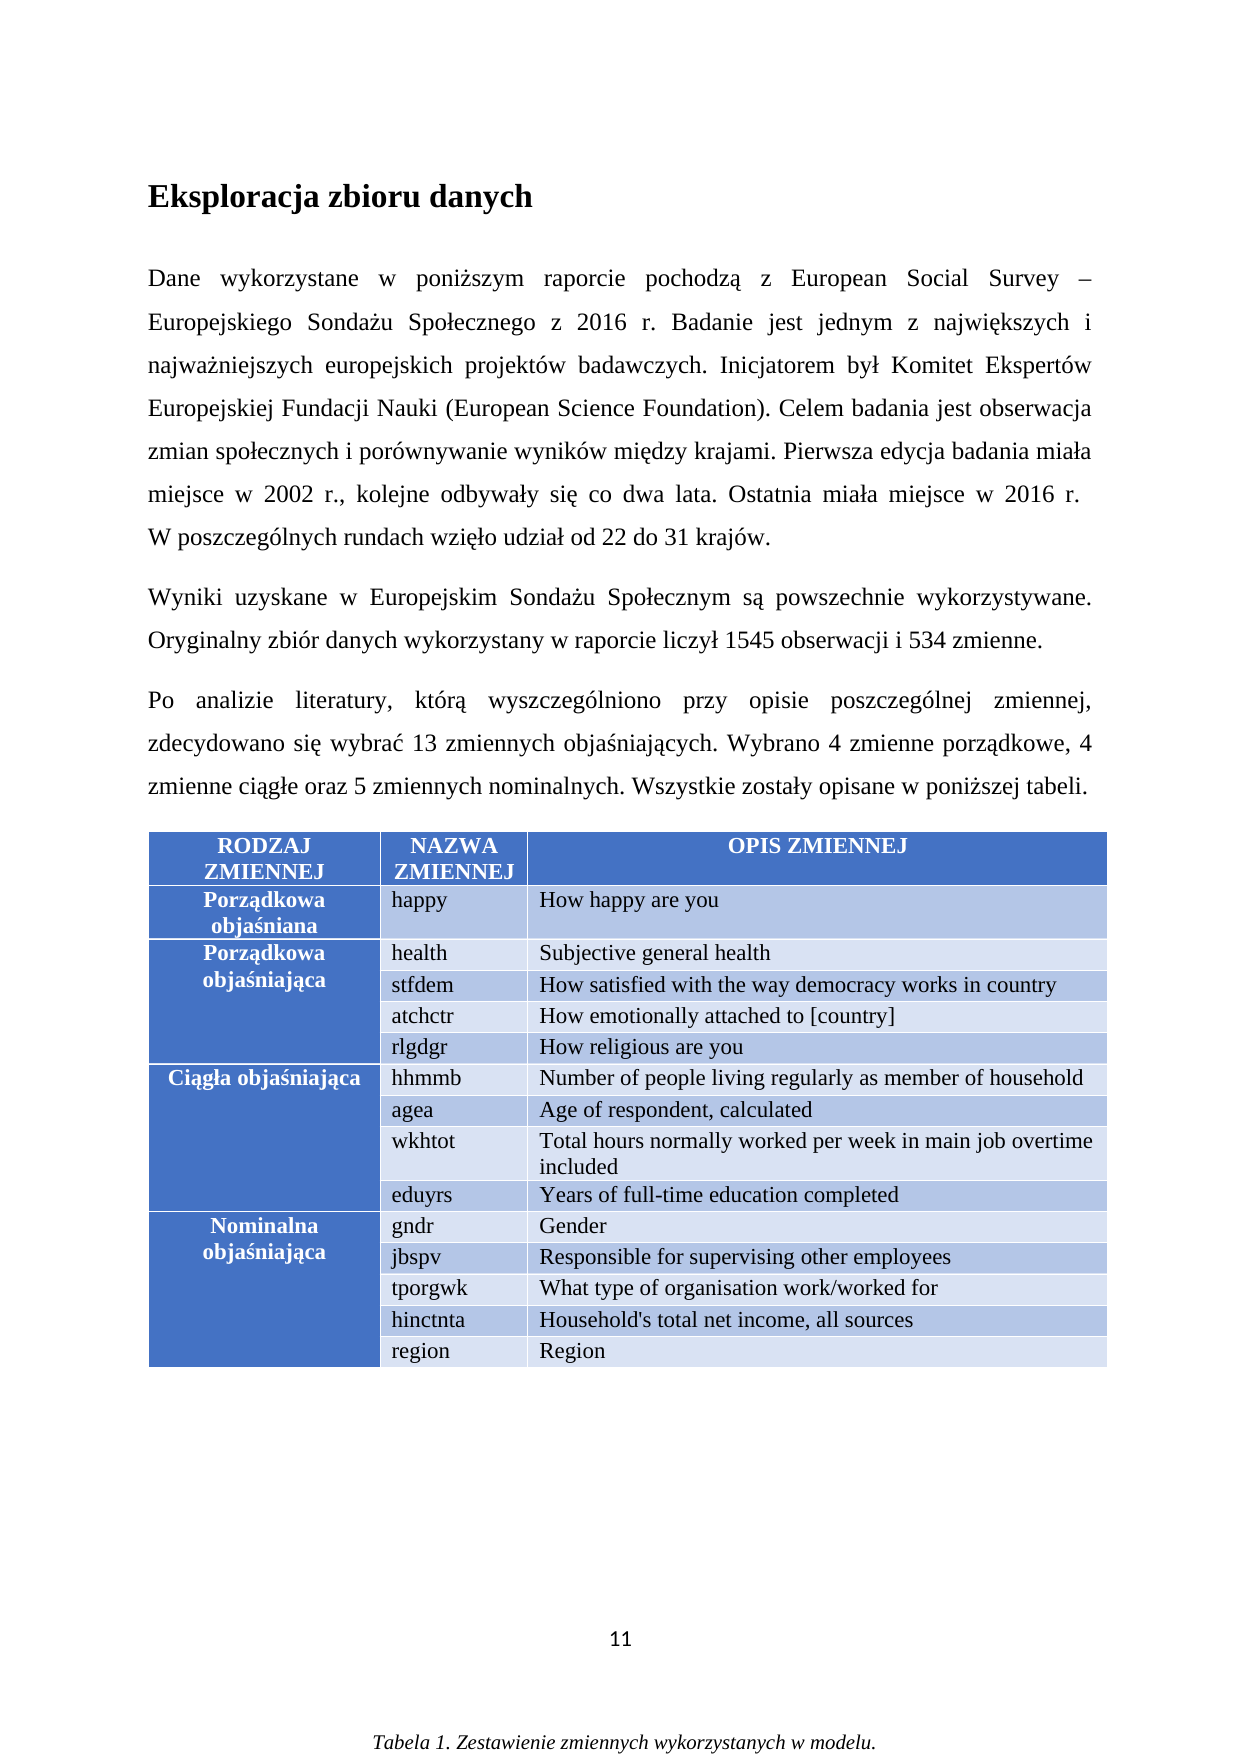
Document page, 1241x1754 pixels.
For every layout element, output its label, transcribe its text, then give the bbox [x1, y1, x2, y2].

text Dane wykorzystane w poniższym raporcie pochodzą z European Social Survey – Europejskiego Sondażu Społecznego z 2016 r. Badanie jest jednym z największych i najważniejszych europejskich projektów badawczych. Inicjatorem był Komitet Ekspertów Europejskiej Fundacji Nauki (European Science Foundation). Celem badania jest obserwacja zmian społecznych i porównywanie wyników między krajami. Pierwsza edycja badania miała miejsce w 2002 r., kolejne odbywały się co dwa lata. Ostatnia miała miejsce w 2016 r. W poszczególnych rundach wzięło udział od 22 do 31 krajów. [148, 263, 1093, 551]
table_cell Ciągła objaśniająca [149, 1065, 380, 1211]
table_cell tporgwk [381, 1275, 527, 1305]
table_cell Porządkowa objaśniająca [149, 940, 380, 1063]
text Po analizie literatury, którą wyszczególniono przy opisie poszczególnej zmiennej, zdecydowano się wybrać 13 zmiennych objaśniających. Wybrano 4 zmienne porządkowe, 4 zmienne ciągłe oraz 5 zmiennych nominalnych. Wszystkie zostały opisane w poniższej tabeli. [148, 685, 1093, 800]
table_cell Total hours normally worked per week in main job overtime included [528, 1127, 1107, 1180]
table_header RODZAJ ZMIENNEJ [149, 832, 380, 885]
table_cell region [381, 1337, 527, 1367]
table_cell agea [381, 1096, 527, 1126]
table_cell hhmmb [381, 1065, 527, 1095]
table_cell Responsible for supervising other employees [528, 1243, 1107, 1273]
table_cell Household's total net income, all sources [528, 1306, 1107, 1336]
table_header OPIS ZMIENNEJ [528, 832, 1107, 885]
table_cell atchctr [381, 1002, 527, 1032]
subtitle Eksploracja zbioru danych [148, 177, 1093, 215]
table_cell wkhtot [381, 1127, 527, 1180]
table_cell How religious are you [528, 1033, 1107, 1063]
table_cell gndr [381, 1212, 527, 1242]
table_cell Age of respondent, calculated [528, 1096, 1107, 1126]
table_cell Porządkowa objaśniana [149, 886, 380, 938]
table_cell Subjective general health [528, 940, 1107, 970]
table_cell health [381, 940, 527, 970]
table_cell hinctnta [381, 1306, 527, 1336]
table_cell stfdem [381, 971, 527, 1001]
table_cell eduyrs [381, 1181, 527, 1211]
table_header NAZWA ZMIENNEJ [381, 832, 527, 885]
table_cell happy [381, 886, 527, 938]
text Tabela 1. Zestawienie zmiennych wykorzystanych w modelu. [372, 1730, 879, 1754]
table_cell Nominalna objaśniająca [149, 1212, 380, 1367]
table_cell Number of people living regularly as member of household [528, 1065, 1107, 1095]
table_cell jbspv [381, 1243, 527, 1273]
table_cell How emotionally attached to [country] [528, 1002, 1107, 1032]
table_cell Years of full-time education completed [528, 1181, 1107, 1211]
text Wyniki uzyskane w Europejskim Sondażu Społecznym są powszechnie wykorzystywane. Oryginalny zbiór danych wykorzystany w raporcie liczył 1545 obserwacji i 534 zmienne. [148, 582, 1093, 654]
table_cell Region [528, 1337, 1107, 1367]
table_cell rlgdgr [381, 1033, 527, 1063]
table_cell How satisfied with the way democracy works in country [528, 971, 1107, 1001]
table_cell What type of organisation work/worked for [528, 1275, 1107, 1305]
table_cell Gender [528, 1212, 1107, 1242]
table_cell How happy are you [528, 886, 1107, 938]
